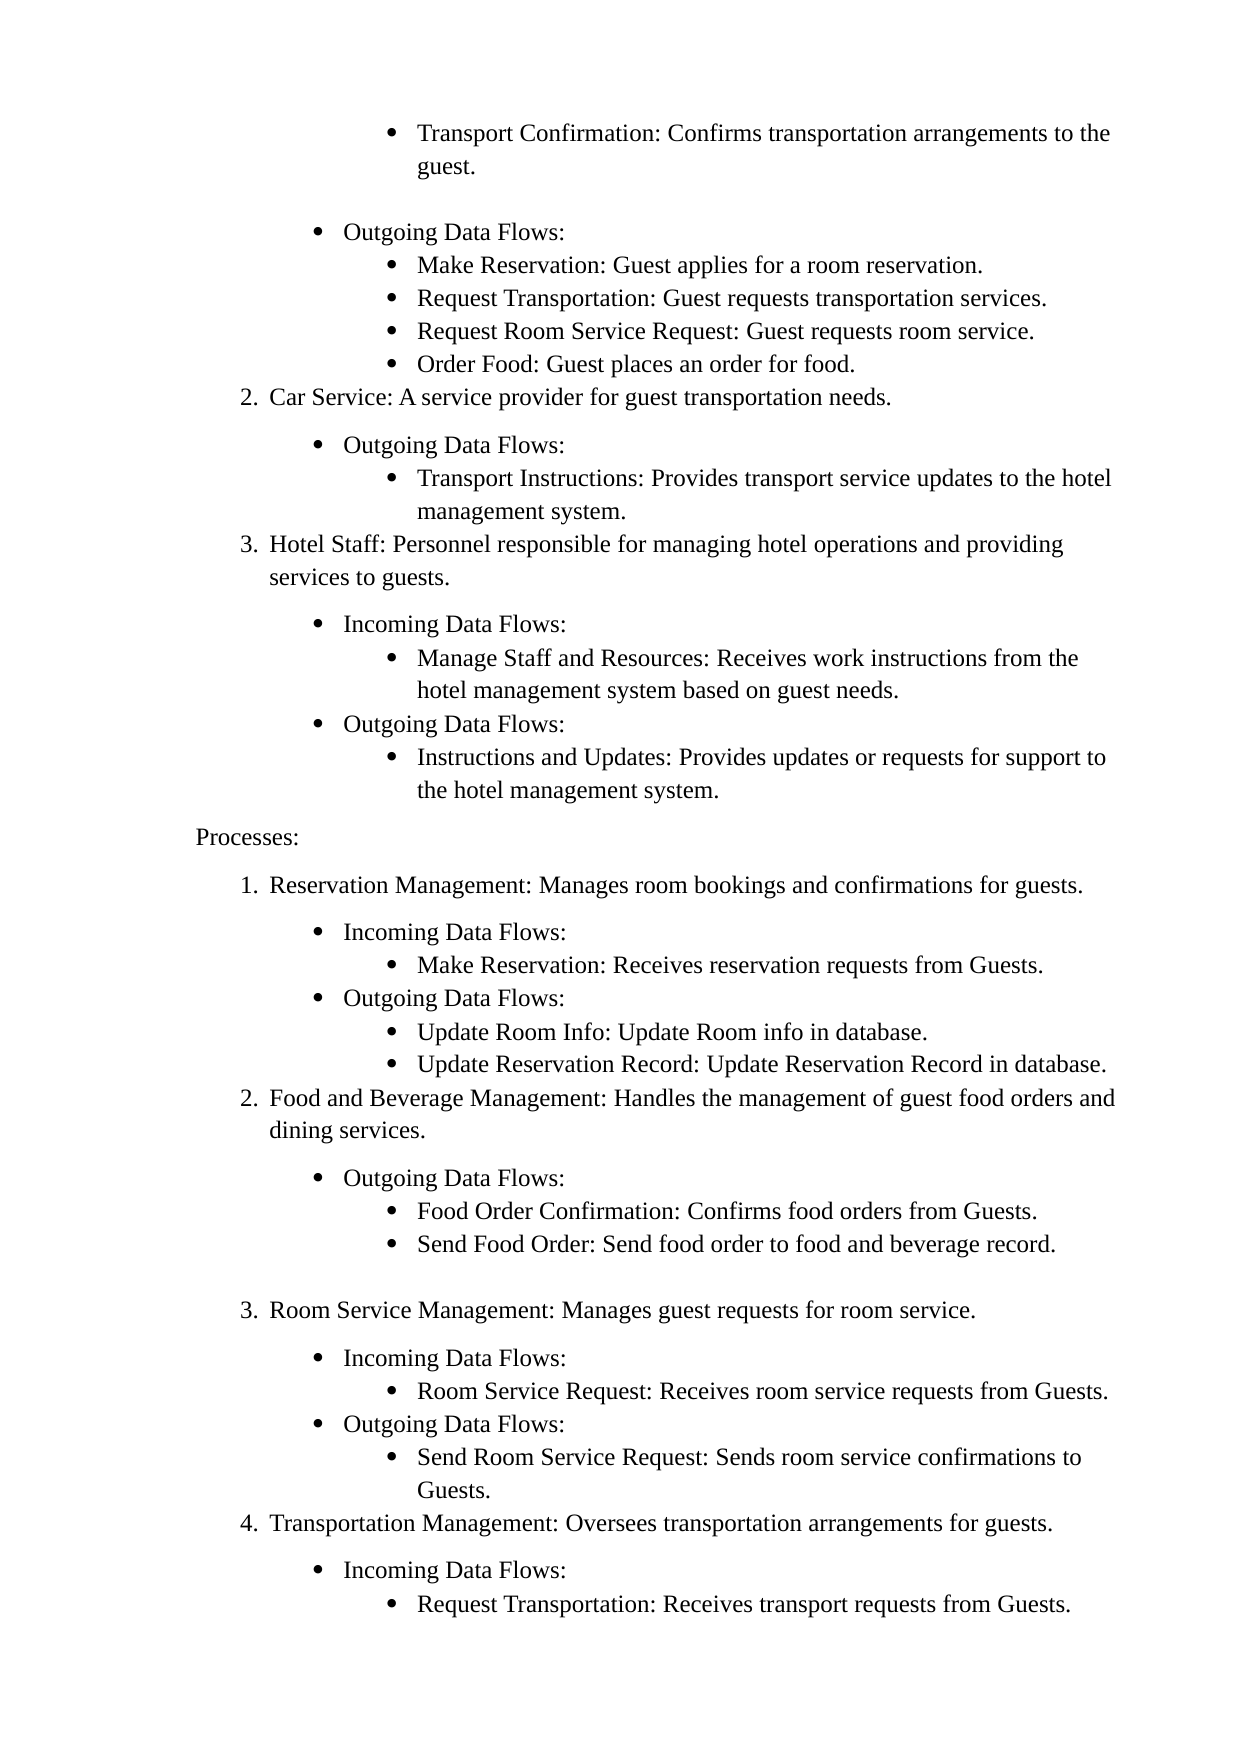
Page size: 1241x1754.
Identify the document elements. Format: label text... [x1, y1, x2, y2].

list Incoming Data Flows: [313, 1556, 1123, 1584]
list Update Room Info: Update Room info in database. [387, 1017, 1123, 1045]
list Outgoing Data Flows: [313, 1163, 1123, 1192]
list Order Food: Guest places an order for food. [387, 349, 1123, 378]
list Transportation Management: Oversees transportation arrangements for guests. [240, 1508, 1123, 1537]
list Request Room Service Request: Guest requests room service. [387, 316, 1123, 345]
list Outgoing Data Flows: [313, 217, 1123, 246]
list Outgoing Data Flows: [313, 1409, 1123, 1438]
list Make Reservation: Guest applies for a room reservation. [387, 250, 1123, 279]
list Incoming Data Flows: [313, 917, 1123, 946]
list Outgoing Data Flows: [313, 430, 1123, 459]
list Outgoing Data Flows: [313, 983, 1123, 1012]
list Send Food Order: Send food order to food and beverage record. [387, 1229, 1123, 1258]
list Car Service: A service provider for guest transportation needs. [240, 382, 1123, 411]
list Hotel Staff: Personnel responsible for managing hotel operations and providing services to guests. [240, 529, 1123, 591]
list Transport Confirmation: Confirms transportation arrangements to the guest. [387, 118, 1123, 180]
list Incoming Data Flows: [313, 1343, 1123, 1372]
list Instructions and Updates: Provides updates or requests for support to the hotel management system. [387, 742, 1123, 803]
list Room Service Request: Receives room service requests from Guests. [387, 1376, 1123, 1405]
list Manage Staff and Resources: Receives work instructions from the hotel management system based on guest needs. [387, 643, 1123, 704]
list Update Reservation Record: Update Reservation Record in database. [387, 1049, 1123, 1078]
list Food Order Confirmation: Confirms food orders from Guests. [387, 1196, 1123, 1225]
list Outgoing Data Flows: [313, 709, 1123, 737]
text Processes: [195, 822, 1123, 851]
list Send Room Service Request: Sends room service confirmations to Guests. [387, 1442, 1123, 1504]
list Request Transportation: Receives transport requests from Guests. [387, 1589, 1123, 1617]
list Reservation Management: Manages room bookings and confirmations for guests. [240, 870, 1123, 899]
list Transport Instructions: Provides transport service updates to the hotel management system. [387, 463, 1123, 525]
list Room Service Management: Manages guest requests for room service. [240, 1295, 1123, 1324]
list Request Transportation: Guest requests transportation services. [387, 283, 1123, 312]
list Make Reservation: Receives reservation requests from Guests. [387, 951, 1123, 979]
list Incoming Data Flows: [313, 609, 1123, 638]
list Food and Beverage Management: Handles the management of guest food orders and dining services. [240, 1083, 1123, 1144]
